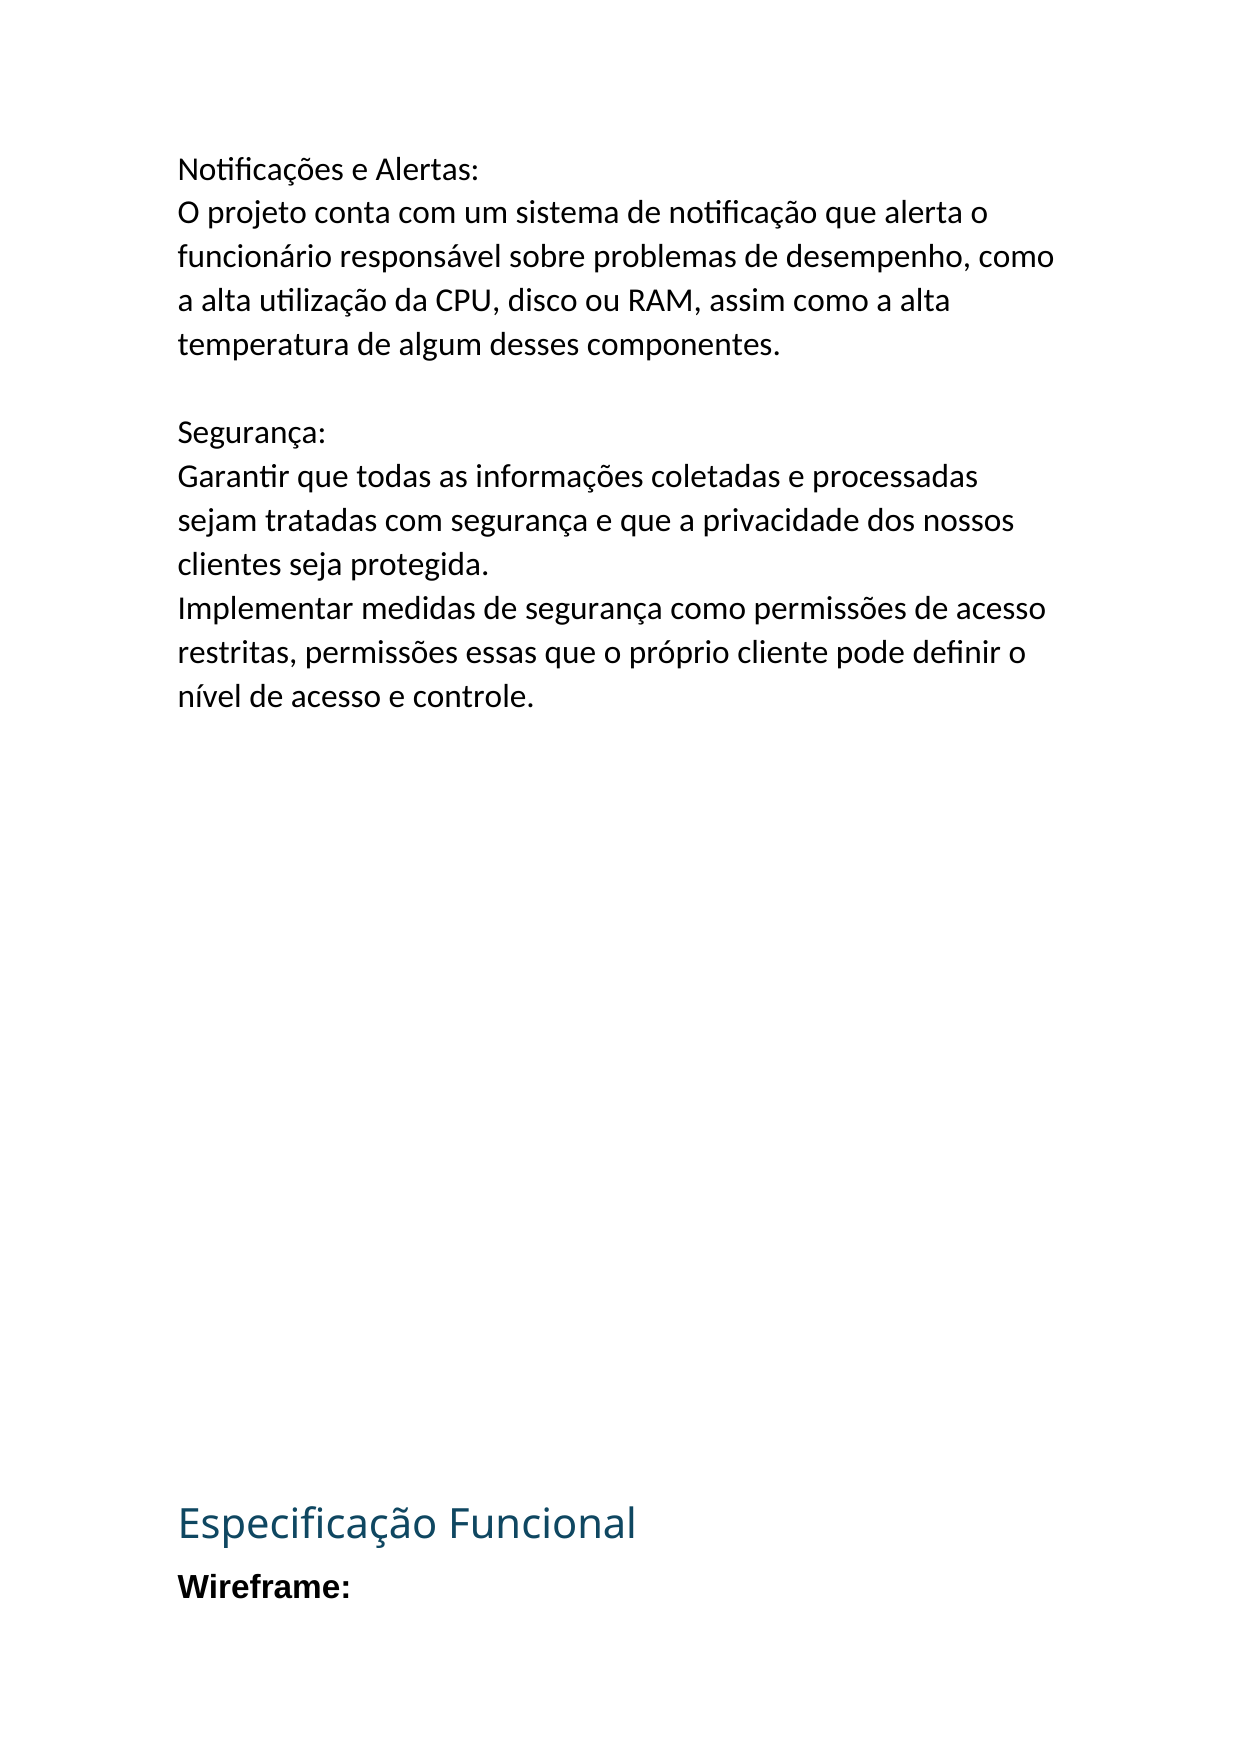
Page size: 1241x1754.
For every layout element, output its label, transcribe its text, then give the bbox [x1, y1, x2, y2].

text Notificações e Alertas: [177, 148, 1063, 188]
text Wireframe: [177, 1567, 1053, 1606]
subtitle Especificação Funcional [177, 1493, 1063, 1550]
text Implementar medidas de segurança como permissões de acesso restritas, permissões essas que o próprio cliente pode definir o nível de acesso e controle. [177, 587, 1063, 716]
text O projeto conta com um sistema de notificação que alerta o funcionário responsável sobre problemas de desempenho, como a alta utilização da CPU, disco ou RAM, assim como a alta temperatura de algum desses componentes. [177, 192, 1063, 364]
text Segurança: [177, 411, 1063, 452]
text Garantir que todas as informações coletadas e processadas sejam tratadas com segurança e que a privacidade dos nossos clientes seja protegida. [177, 455, 1063, 584]
